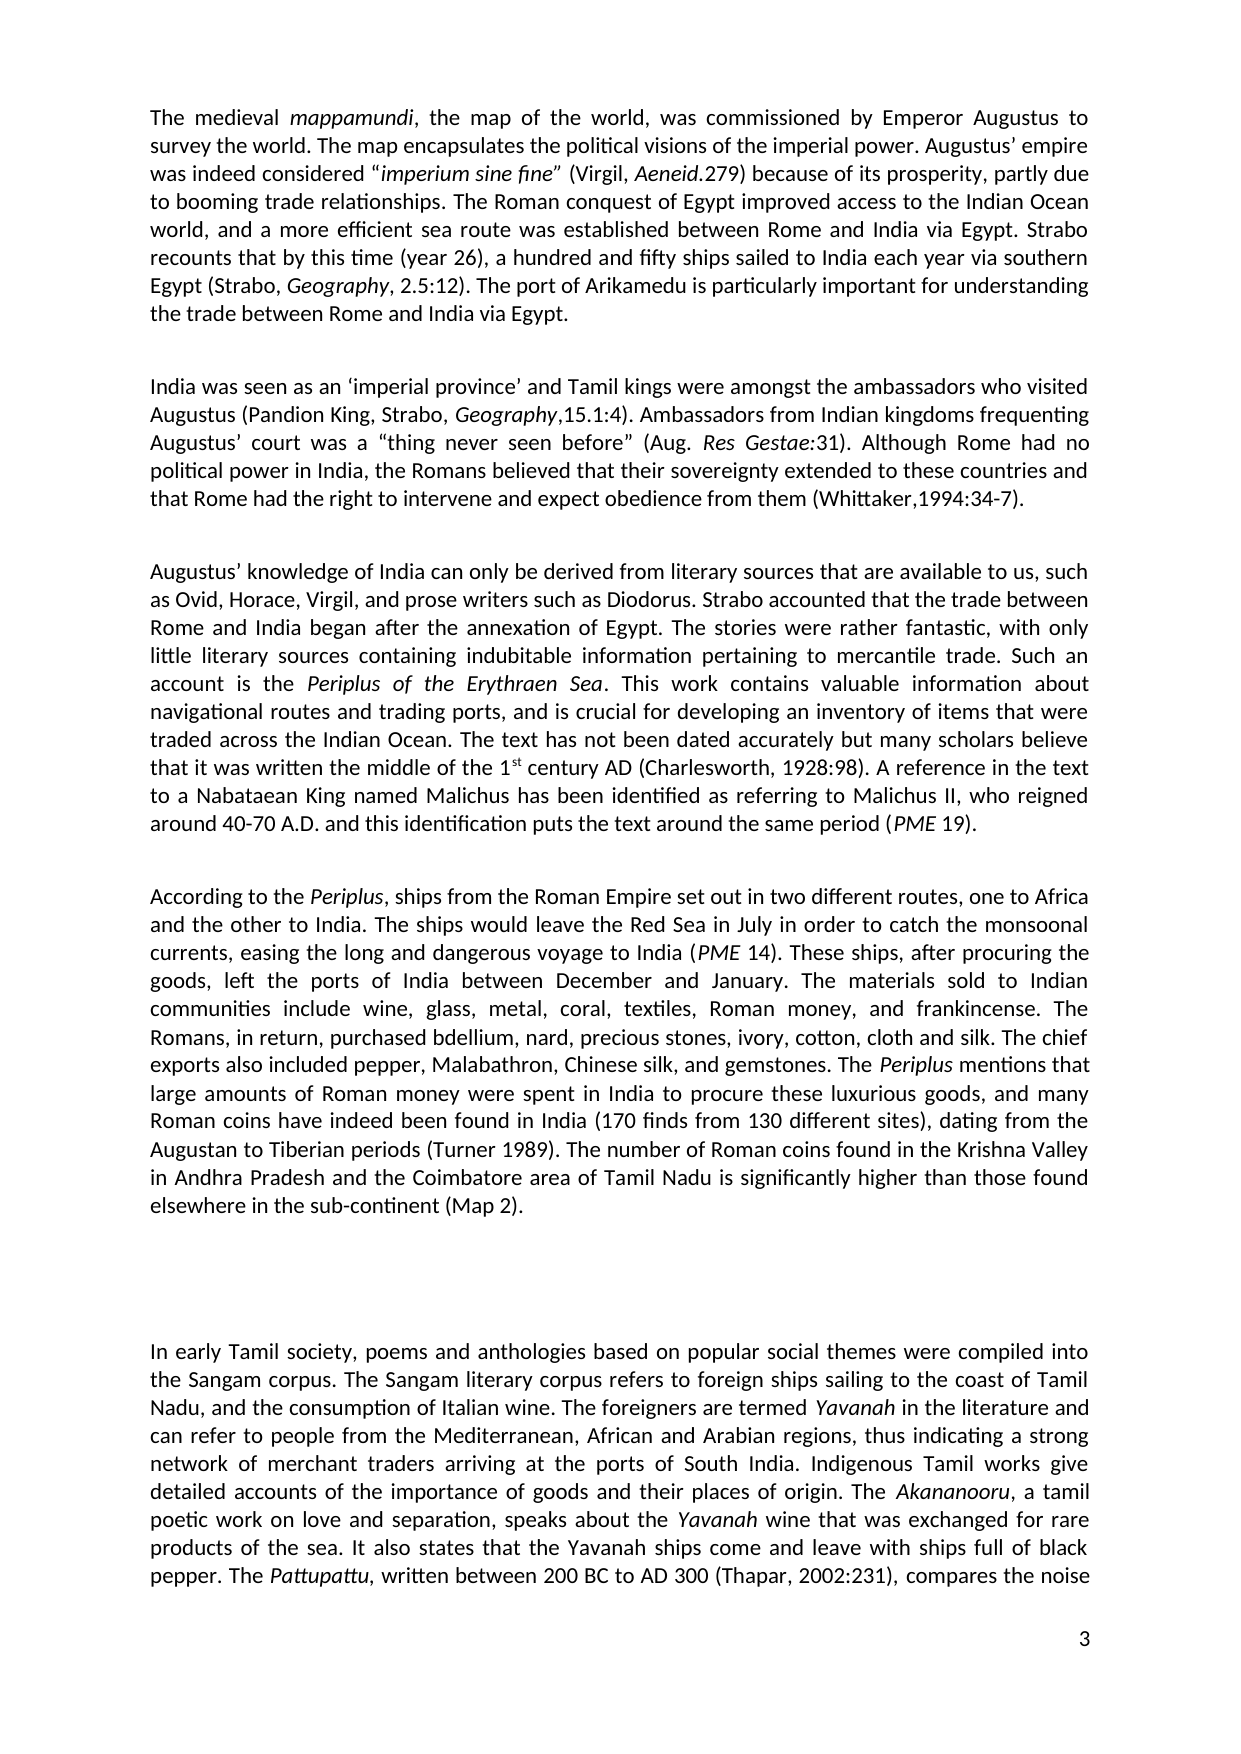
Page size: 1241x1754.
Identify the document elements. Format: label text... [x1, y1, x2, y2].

text The medieval mappamundi, the map of the world, was commissioned by Emperor Augustus to survey the world. The map encapsulates the political visions of the imperial power. Augustus’ empire was indeed considered “imperium sine fine” (Virgil, Aeneid.279) because of its prosperity, partly due to booming trade relationships. The Roman conquest of Egypt improved access to the Indian Ocean world, and a more efficient sea route was established between Rome and India via Egypt. Strabo recounts that by this time (year 26), a hundred and fifty ships sailed to India each year via southern Egypt (Strabo, Geography, 2.5:12). The port of Arikamedu is particularly important for understanding the trade between Rome and India via Egypt. [150, 103, 1090, 327]
text India was seen as an ‘imperial province’ and Tamil kings were amongst the ambassadors who visited Augustus (Pandion King, Strabo, Geography,15.1:4). Ambassadors from Indian kingdoms frequenting Augustus’ court was a “thing never seen before” (Aug. Res Gestae:31). Although Rome had no political power in India, the Romans believed that their sovereignty extended to these countries and that Rome had the right to intervene and expect obedience from them (Whittaker,1994:34-7). [150, 372, 1090, 512]
text According to the Periplus, ships from the Roman Empire set out in two different routes, one to Africa and the other to India. The ships would leave the Red Sea in July in order to catch the monsoonal currents, easing the long and dangerous voyage to India (PME 14). These ships, after procuring the goods, left the ports of India between December and January. The materials sold to Indian communities include wine, glass, metal, coral, textiles, Roman money, and frankincense. The Romans, in return, purchased bdellium, nard, precious stones, ivory, cotton, cloth and silk. The chief exports also included pepper, Malabathron, Chinese silk, and gemstones. The Periplus mentions that large amounts of Roman money were spent in India to procure these luxurious goods, and many Roman coins have indeed been found in India (170 finds from 130 different sites), dating from the Augustan to Tiberian periods (Turner 1989). The number of Roman coins found in the Krishna Valley in Andhra Pradesh and the Coimbatore area of Tamil Nadu is significantly higher than those found elsewhere in the sub-continent (Map 2). [150, 882, 1090, 1219]
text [150, 1337, 1090, 1589]
text Augustus’ knowledge of India can only be derived from literary sources that are available to us, such as Ovid, Horace, Virgil, and prose writers such as Diodorus. Strabo accounted that the trade between Rome and India began after the annexation of Egypt. The stories were rather fantastic, with only little literary sources containing indubitable information pertaining to mercantile trade. Such an account is the Periplus of the Erythraen Sea. This work contains valuable information about navigational routes and trading ports, and is crucial for developing an inventory of items that were traded across the Indian Ocean. The text has not been dated accurately but many scholars believe that it was written the middle of the 1st century AD (Charlesworth, 1928:98). A reference in the text to a Nabataean King named Malichus has been identified as referring to Malichus II, who reigned around 40-70 A.D. and this identification puts the text around the same period (PME 19). [150, 557, 1090, 837]
